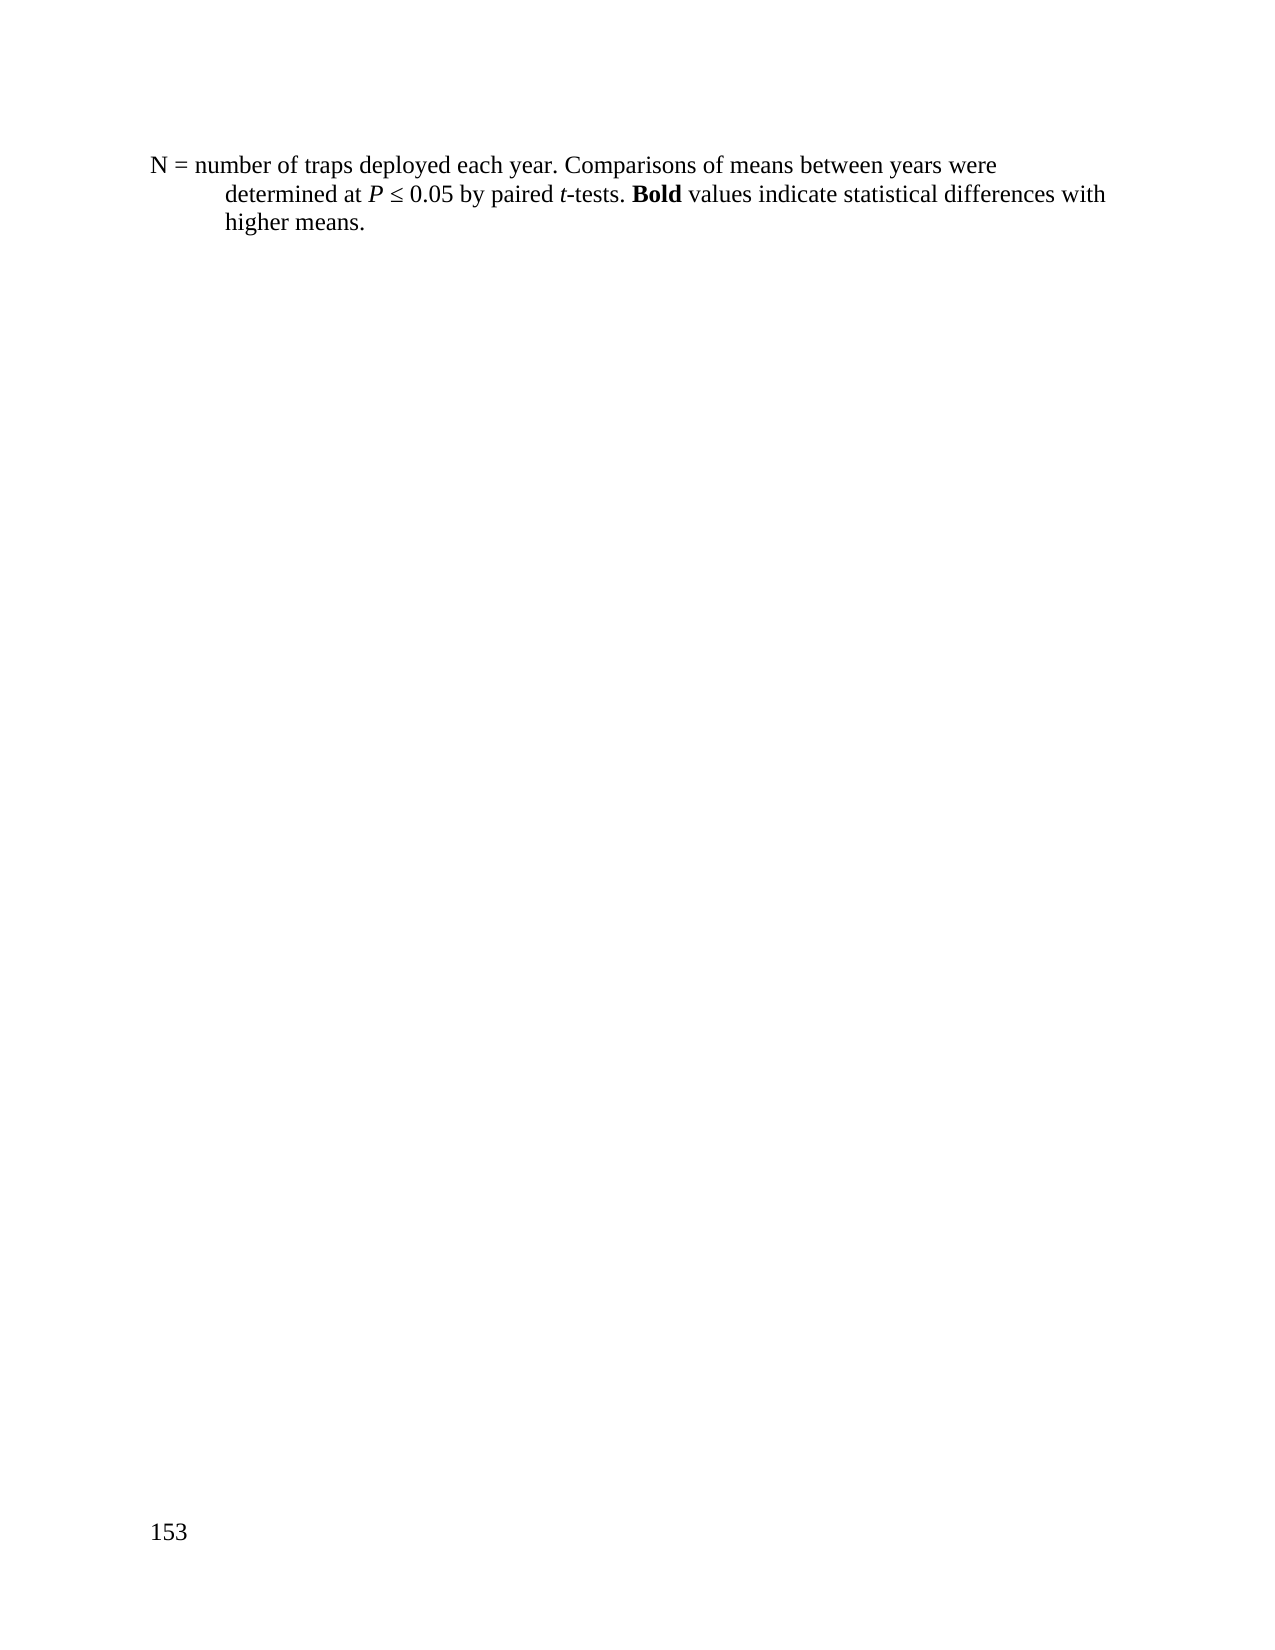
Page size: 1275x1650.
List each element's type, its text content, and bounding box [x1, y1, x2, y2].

text N = number of traps deployed each year. Comparisons of means between years were determined at P ≤ 0.05 by paired t-tests. Bold values indicate statistical differences with higher means. [150, 150, 1125, 236]
